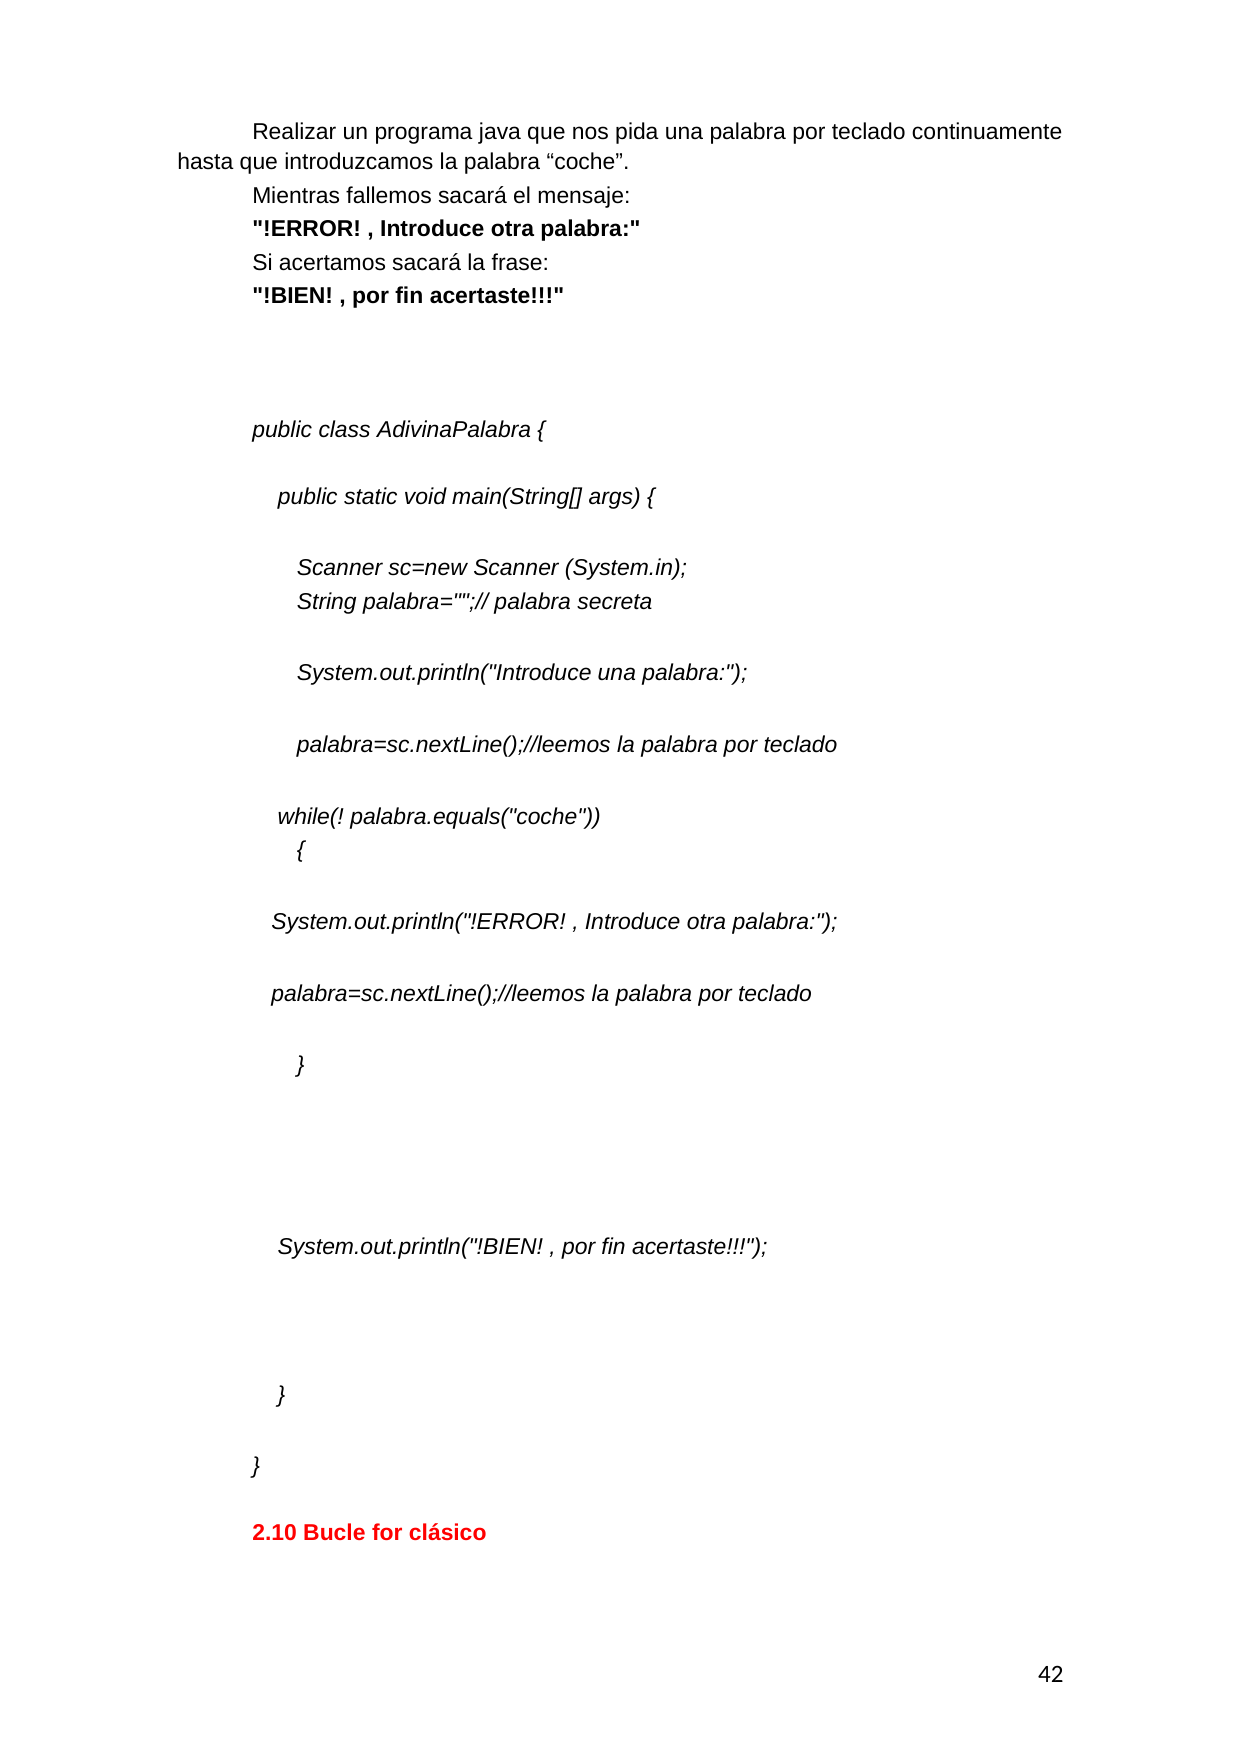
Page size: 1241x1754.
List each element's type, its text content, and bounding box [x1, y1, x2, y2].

text public static void main(String[] args) { [177, 483, 1063, 509]
text "!ERROR! , Introduce otra palabra:" [177, 215, 1063, 241]
text Si acertamos sacará la frase: [177, 248, 1063, 275]
text String palabra="";// palabra secreta [177, 588, 1063, 614]
text palabra=sc.nextLine();//leemos la palabra por teclado [177, 979, 1063, 1006]
text Realizar un programa java que nos pida una palabra por teclado continuamente hasta que introduzcamos la palabra “coche”. [177, 118, 1063, 174]
text { [177, 836, 1063, 862]
text } [177, 1381, 1063, 1407]
text public class AdivinaPalabra { [177, 416, 1063, 442]
text System.out.println("!ERROR! , Introduce otra palabra:"); [177, 908, 1063, 934]
text "!BIEN! , por fin acertaste!!!" [177, 282, 1063, 308]
text } [177, 1452, 1063, 1479]
text } [177, 1051, 1063, 1077]
text Scanner sc=new Scanner (System.in); [177, 554, 1063, 581]
text Mientras fallemos sacará el mensaje: [177, 182, 1063, 208]
text palabra=sc.nextLine();//leemos la palabra por teclado [177, 731, 1063, 757]
text while(! palabra.equals("coche")) [177, 803, 1063, 829]
text 2.10 Bucle for clásico [177, 1519, 1063, 1546]
text System.out.println("!BIEN! , por fin acertaste!!!"); [177, 1233, 1063, 1259]
text System.out.println("Introduce una palabra:"); [177, 659, 1063, 686]
